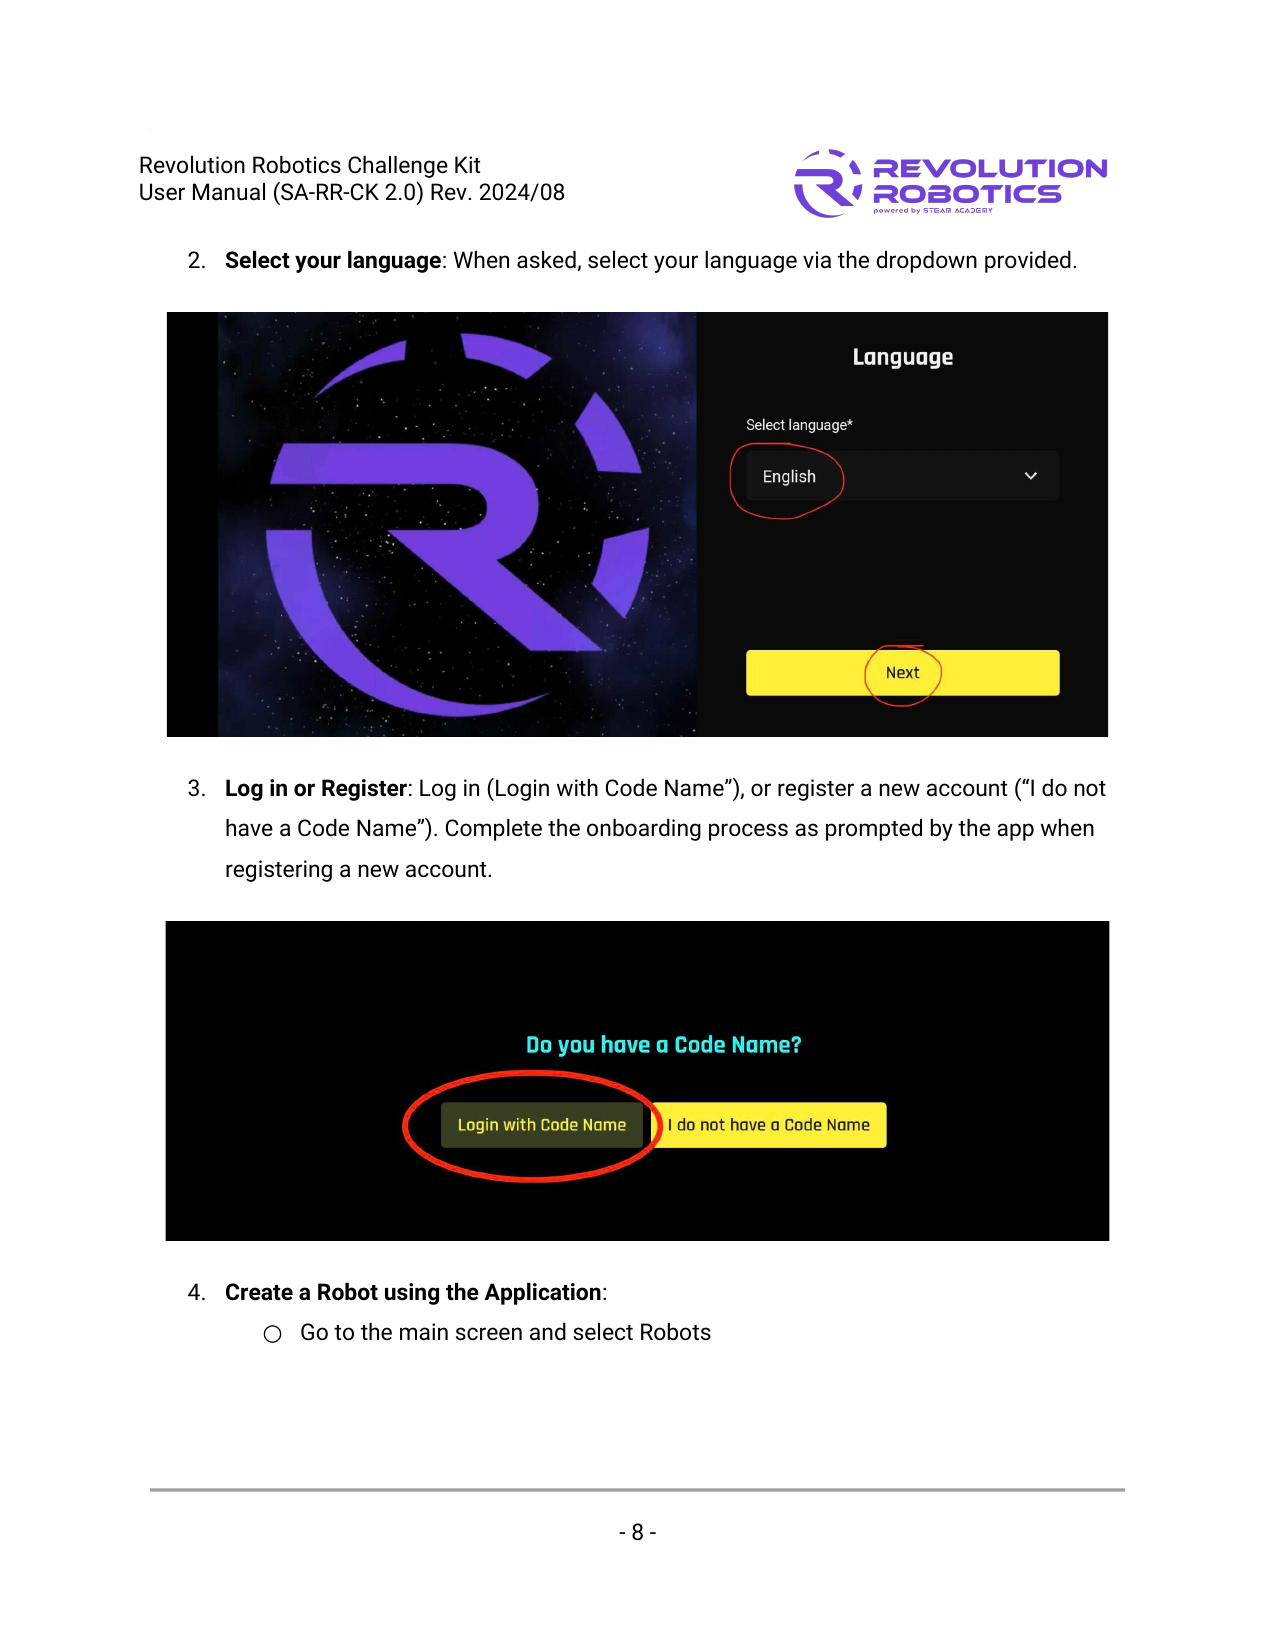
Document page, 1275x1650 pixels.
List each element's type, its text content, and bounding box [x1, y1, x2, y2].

list Select your language: When asked, select your language via the dropdown provided. [187, 179, 1125, 274]
list Create a Robot using the Application: [187, 1279, 1125, 1306]
picture [776, 138, 1125, 179]
picture [165, 921, 1110, 1241]
list Log in or Register: Log in (Login with Code Name”), or register a new account (“I do not have a Code Name”). Complete the onboarding process as prompted by the app when registering a new account. [187, 775, 1125, 883]
list Go to the main screen and select Robots [262, 1319, 1125, 1346]
picture [166, 312, 1109, 737]
